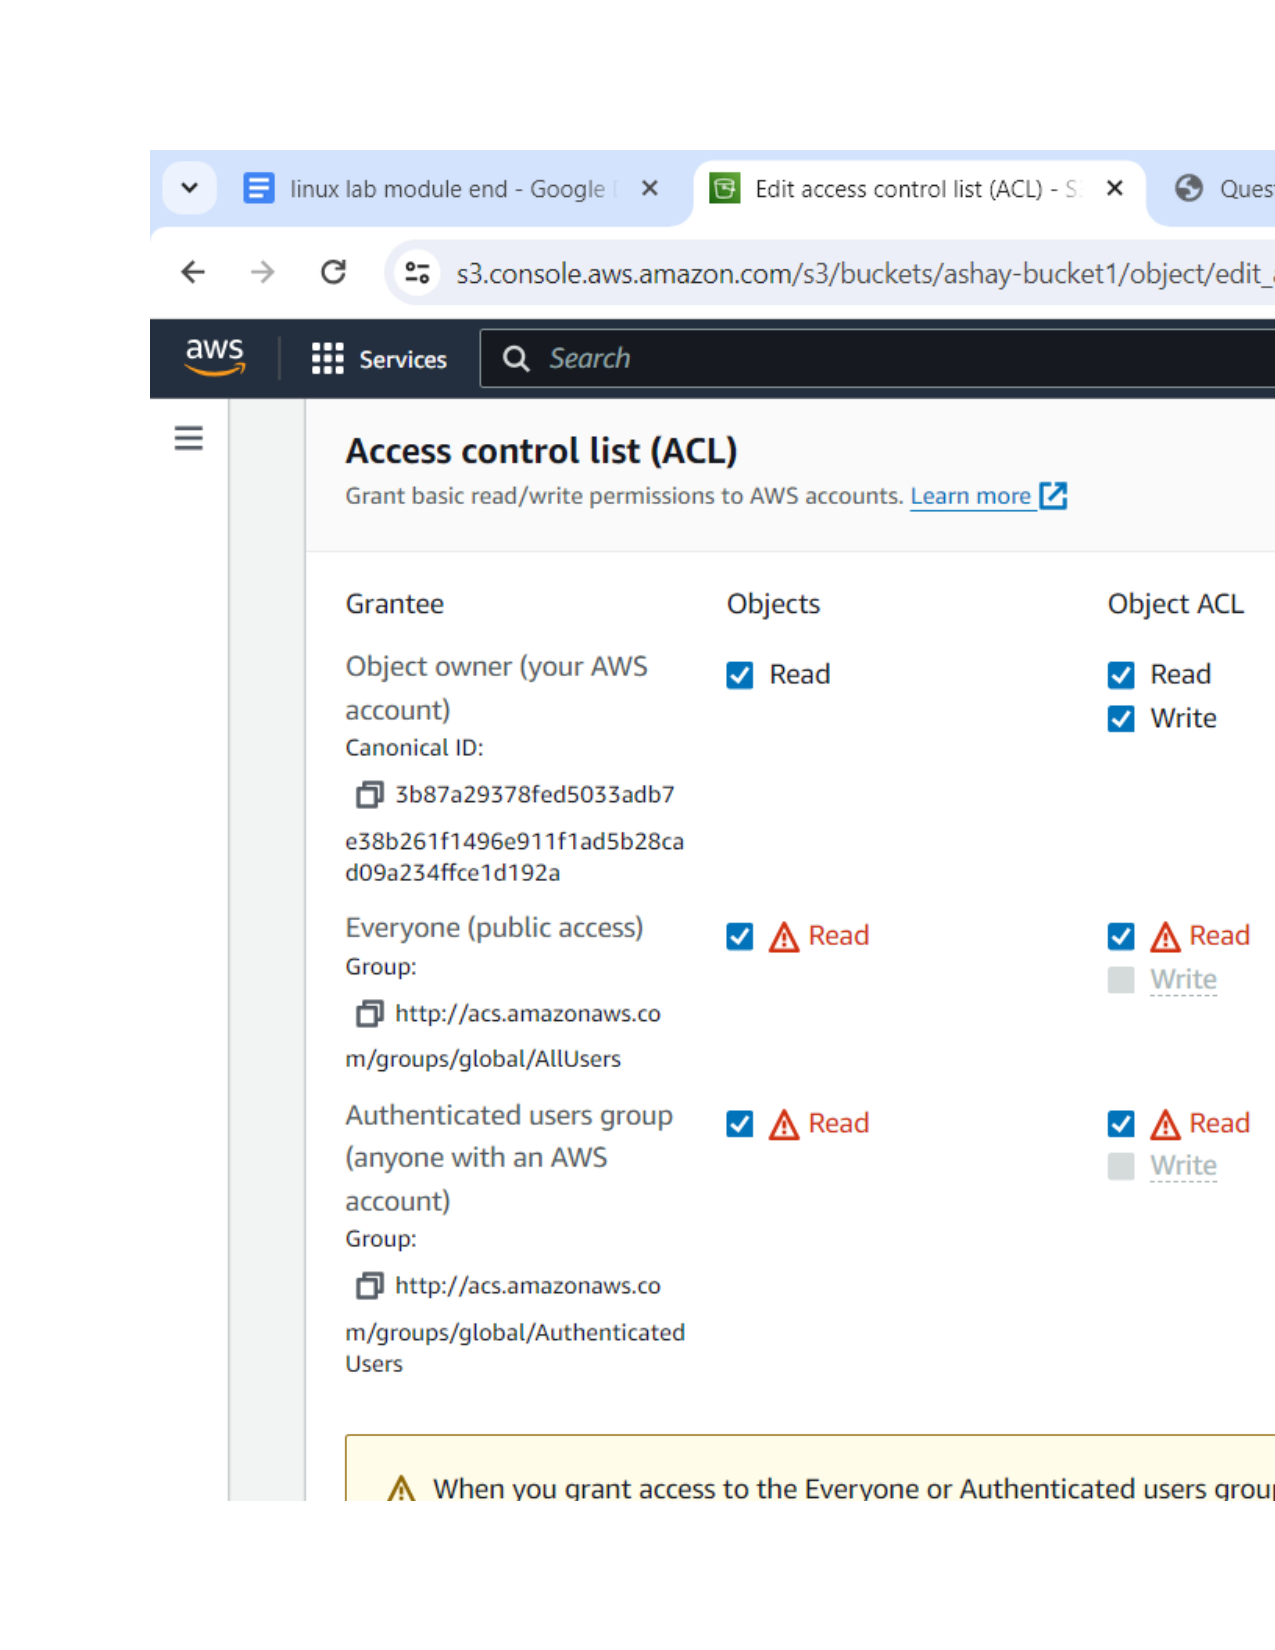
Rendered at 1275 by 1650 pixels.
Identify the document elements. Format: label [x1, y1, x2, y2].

picture [150, 150, 1275, 1501]
